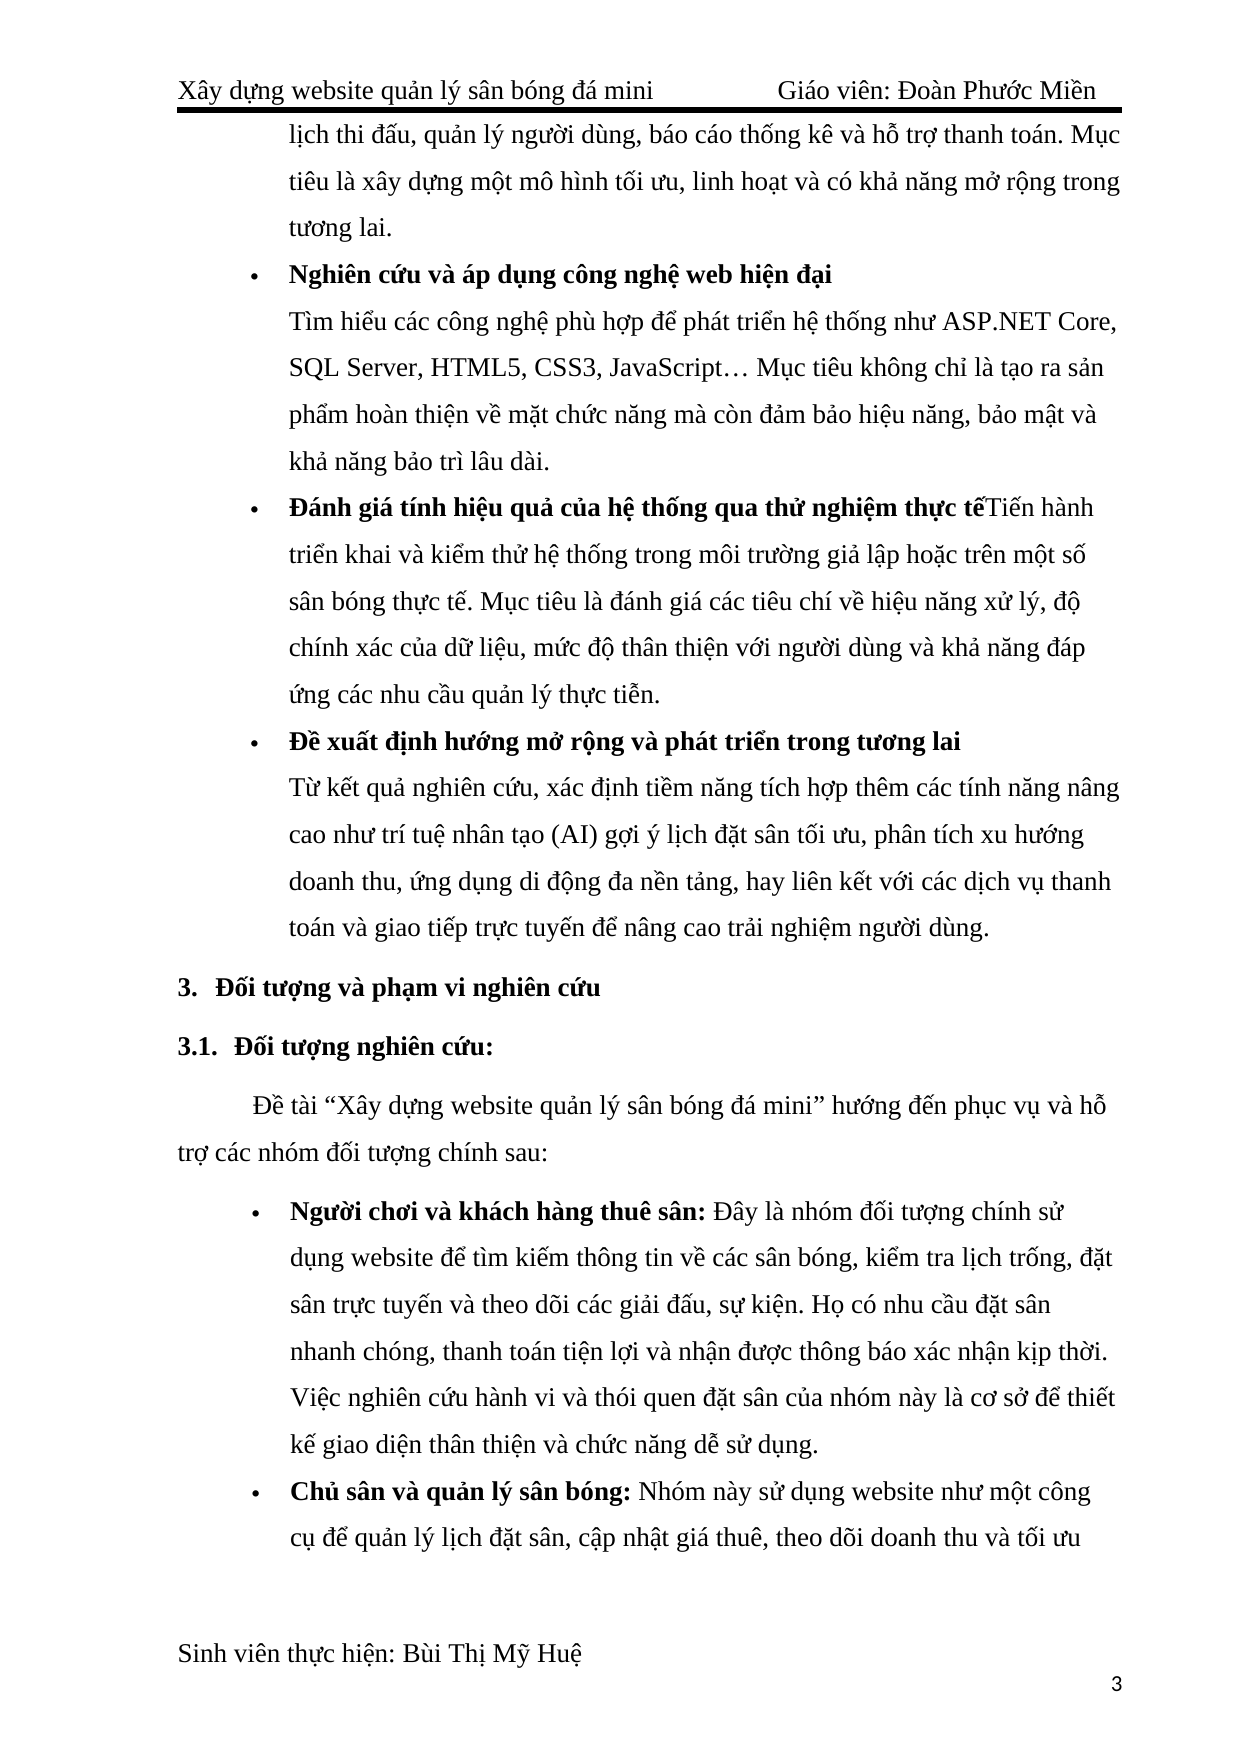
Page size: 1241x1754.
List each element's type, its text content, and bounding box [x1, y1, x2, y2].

subtitle Đối tượng nghiên cứu: [177, 1030, 1122, 1061]
text Đề tài “Xây dựng website quản lý sân bóng đá mini” hướng đến phục vụ và hỗ trợ các nhóm đối tượng chính sau: [177, 1089, 1122, 1167]
list Nghiên cứu và áp dụng công nghệ web hiện đại Tìm hiểu các công nghệ phù hợp để phát triển hệ thống như ASP.NET Core, SQL Server, HTML5, CSS3, JavaScript… Mục tiêu không chỉ là tạo ra sản phẩm hoàn thiện về mặt chức năng mà còn đảm bảo hiệu năng, bảo mật và khả năng bảo trì lâu dài. [251, 258, 1122, 476]
list Đề xuất định hướng mở rộng và phát triển trong tương lai Từ kết quả nghiên cứu, xác định tiềm năng tích hợp thêm các tính năng nâng cao như trí tuệ nhân tạo (AI) gợi ý lịch đặt sân tối ưu, phân tích xu hướng doanh thu, ứng dụng di động đa nền tảng, hay liên kết với các dịch vụ thanh toán và giao tiếp trực tuyến để nâng cao trải nghiệm người dùng. [251, 725, 1122, 943]
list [251, 118, 1122, 243]
list Người chơi và khách hàng thuê sân: Đây là nhóm đối tượng chính sử dụng website để tìm kiếm thông tin về các sân bóng, kiểm tra lịch trống, đặt sân trực tuyến và theo dõi các giải đấu, sự kiện. Họ có nhu cầu đặt sân nhanh chóng, thanh toán tiện lợi và nhận được thông báo xác nhận kịp thời. Việc nghiên cứu hành vi và thói quen đặt sân của nhóm này là cơ sở để thiết kế giao diện thân thiện và chức năng dễ sử dụng. [252, 1195, 1122, 1459]
list Đối tượng và phạm vi nghiên cứu [177, 971, 1122, 1002]
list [252, 1475, 1122, 1553]
list Đánh giá tính hiệu quả của hệ thống qua thử nghiệm thực tếTiến hành triển khai và kiểm thử hệ thống trong môi trường giả lập hoặc trên một số sân bóng thực tế. Mục tiêu là đánh giá các tiêu chí về hiệu năng xử lý, độ chính xác của dữ liệu, mức độ thân thiện với người dùng và khả năng đáp ứng các nhu cầu quản lý thực tiễn. [251, 491, 1122, 709]
